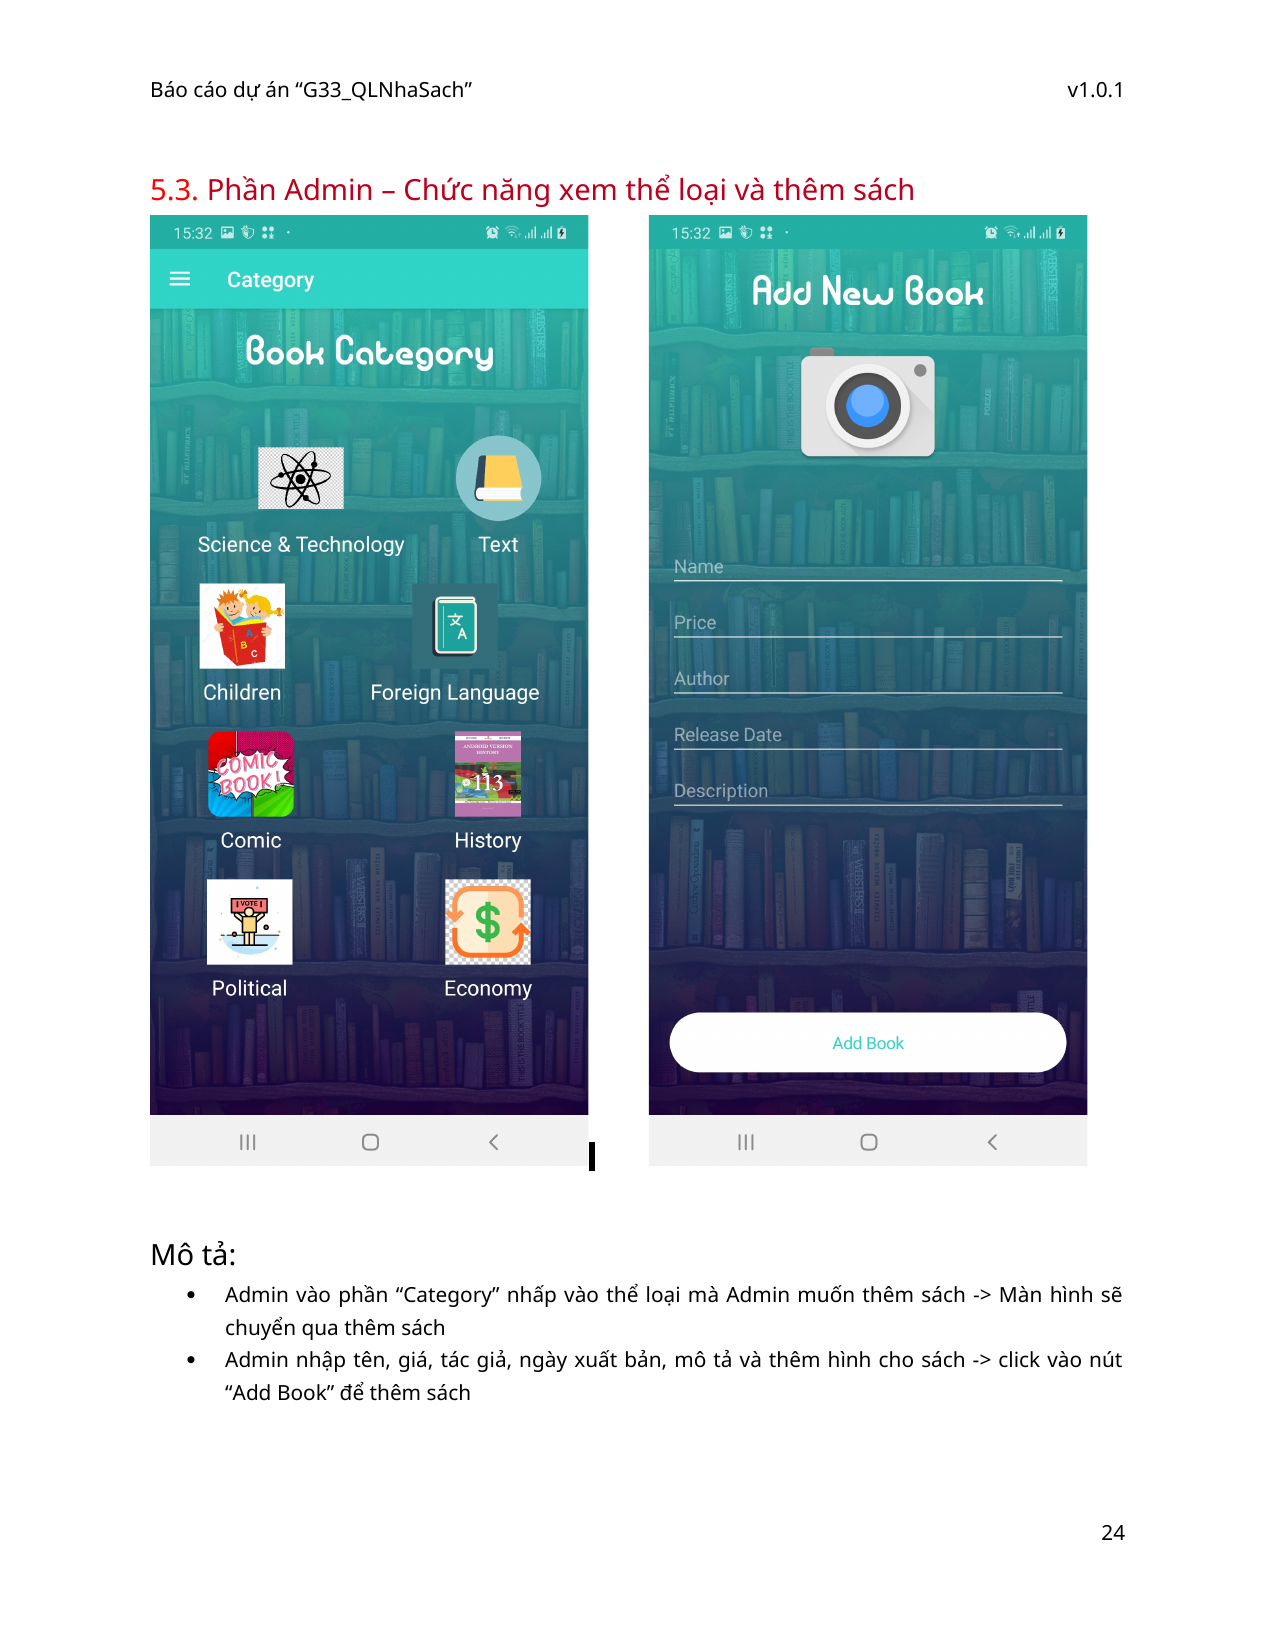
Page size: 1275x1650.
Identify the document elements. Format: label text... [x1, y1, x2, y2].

list Admin nhập tên, giá, tác giả, ngày xuất bản, mô tả và thêm hình cho sách -> click vào nút “Add Book” để thêm sách [187, 1346, 1125, 1407]
picture [648, 215, 1088, 1166]
subtitle Phần Admin – Chức năng xem thể loại và thêm sách [150, 169, 1125, 209]
list Admin vào phần “Category” nhấp vào thể loại mà Admin muốn thêm sách -> Màn hình sẽ chuyển qua thêm sách [187, 1280, 1125, 1341]
text Mô tả: [150, 1235, 1125, 1274]
picture [150, 215, 589, 1166]
